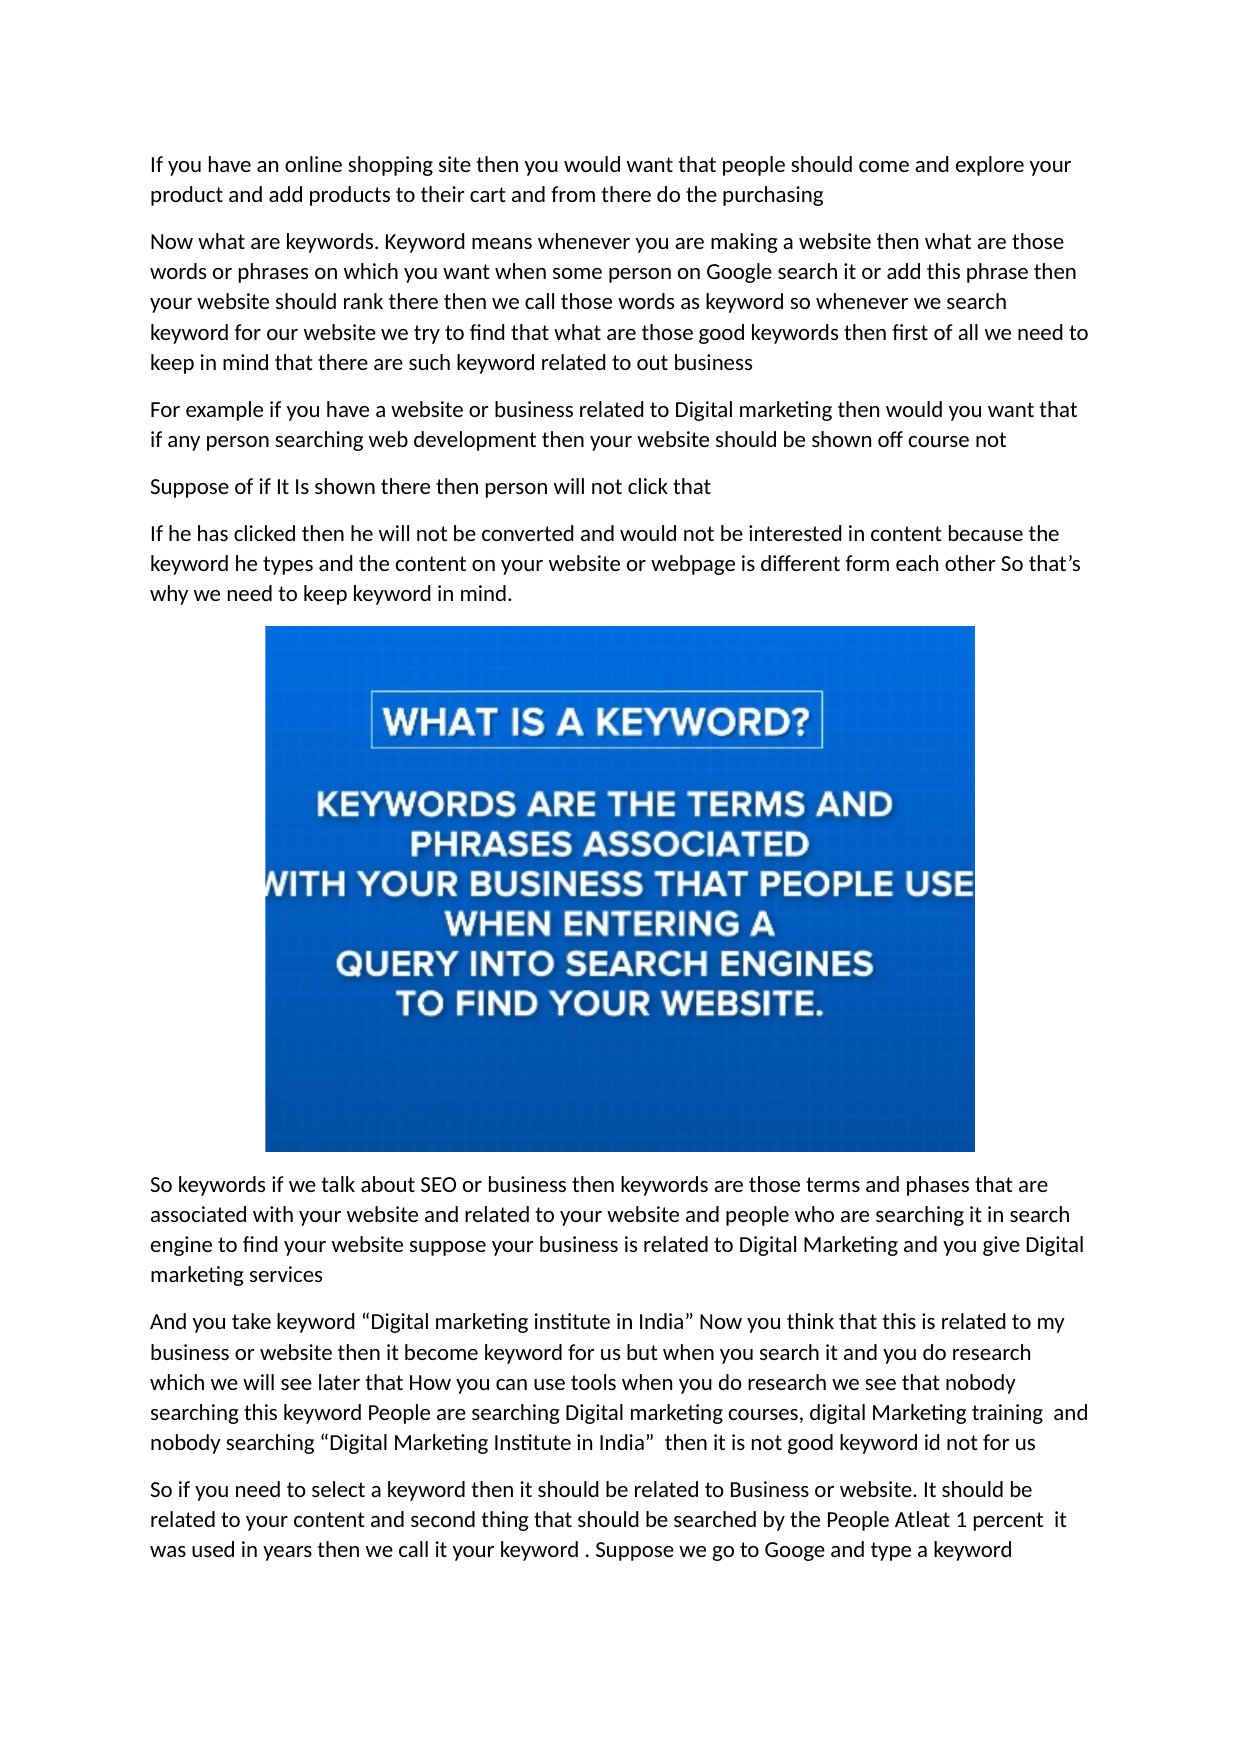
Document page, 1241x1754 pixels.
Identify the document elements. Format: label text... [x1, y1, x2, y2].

text If you have an online shopping site then you would want that people should come and explore your product and add products to their cart and from there do the purchasing [150, 150, 1090, 208]
text If he has clicked then he will not be converted and would not be interested in content because the keyword he types and the content on your website or webpage is different form each other So that’s why we need to keep keyword in mind. [150, 519, 1090, 607]
text And you take keyword “Digital marketing institute in India” Now you think that this is related to my business or website then it become keyword for us but when you search it and you do research which we will see later that How you can use tools when you do research we see that nobody searching this keyword People are searching Digital marketing courses, digital Marketing training and nobody searching “Digital Marketing Institute in India” then it is not good keyword id not for us [150, 1307, 1090, 1456]
text So keywords if we talk about SEO or business then keywords are those terms and phases that are associated with your website and related to your website and people who are searching it in search engine to find your website suppose your business is related to Digital Marketing and you give Digital marketing services [150, 1170, 1090, 1289]
text Suppose of if It Is shown there then person will not click that [150, 472, 1090, 500]
text Now what are keywords. Keyword means whenever you are making a website then what are those words or phrases on which you want when some person on Google search it or add this phrase then your website should rank there then we call those words as keyword so whenever we search keyword for our website we try to find that what are those good keywords then first of all we need to keep in mind that there are such keyword related to out business [150, 227, 1090, 376]
text For example if you have a website or business related to Digital marketing then would you want that if any person searching web development then your website should be shown off course not [150, 395, 1090, 453]
picture [265, 626, 975, 1152]
text So if you need to select a keyword then it should be related to Business or website. It should be related to your content and second thing that should be searched by the People Atleat 1 percent it was used in years then we call it your keyword . Suppose we go to Googe and type a keyword [150, 1475, 1090, 1564]
